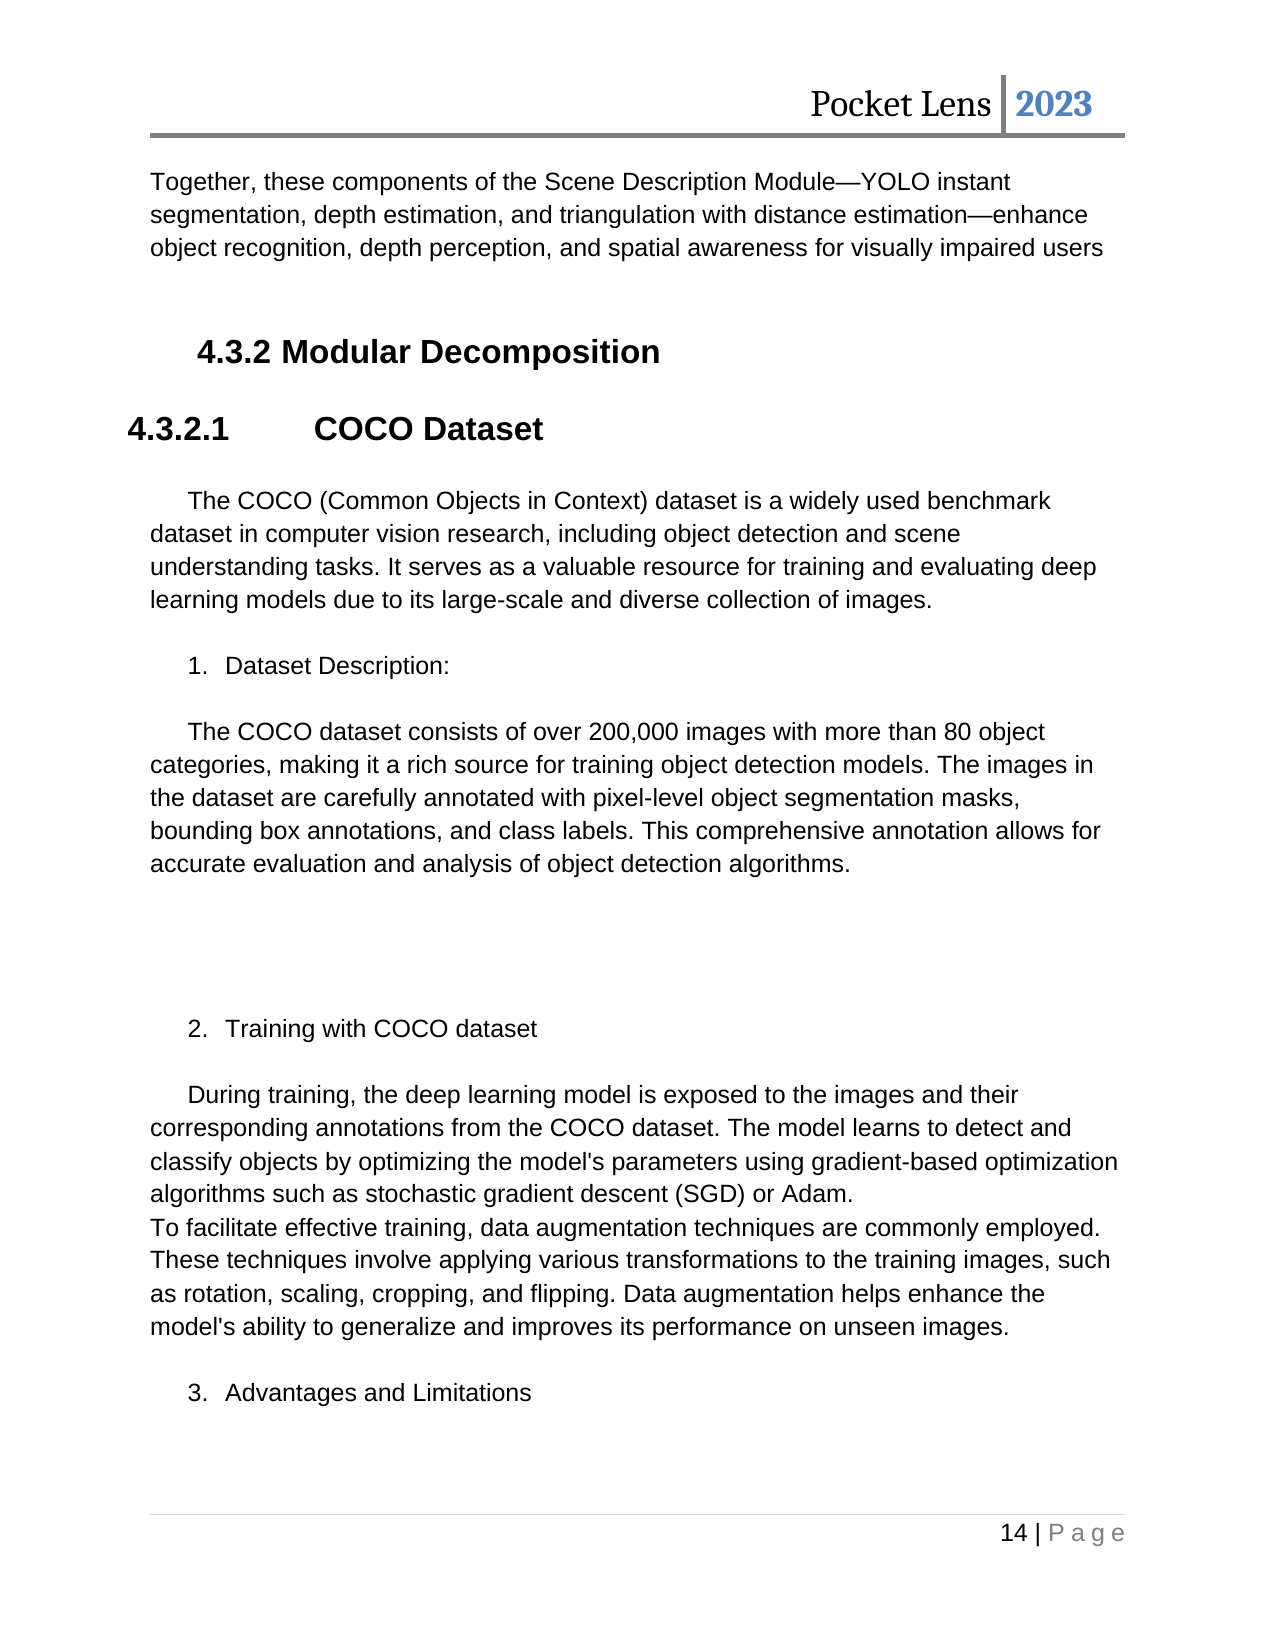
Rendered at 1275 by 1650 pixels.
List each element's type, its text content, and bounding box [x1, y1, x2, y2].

subtitle Modular Decomposition [197, 332, 1125, 370]
text To facilitate effective training, data augmentation techniques are commonly employed. These techniques involve applying various transformations to the training images, such as rotation, scaling, cropping, and flipping. Data augmentation helps enhance the model's ability to generalize and improves its performance on unseen images. [150, 1212, 1125, 1340]
text The COCO (Common Objects in Context) dataset is a widely used benchmark dataset in computer vision research, including object detection and scene understanding tasks. It serves as a valuable resource for training and evaluating deep learning models due to its large-scale and diverse collection of images. [150, 486, 1125, 614]
text During training, the deep learning model is exposed to the images and their corresponding annotations from the COCO dataset. The model learns to detect and classify objects by optimizing the model's parameters using gradient-based optimization algorithms such as stochastic gradient descent (SGD) or Adam. [150, 1080, 1125, 1208]
list Training with COCO dataset [187, 1014, 1125, 1043]
text The COCO dataset consists of over 200,000 images with more than 80 object categories, making it a rich source for training object detection models. The images in the dataset are carefully annotated with pixel-level object segmentation masks, bounding box annotations, and class labels. This comprehensive annotation allows for accurate evaluation and analysis of object detection algorithms. [150, 717, 1125, 878]
text Together, these components of the Scene Description Module—YOLO instant segmentation, depth estimation, and triangulation with distance estimation—enhance object recognition, depth perception, and spatial awareness for visually impaired users [150, 167, 1125, 261]
subtitle COCO Dataset [229, 409, 1125, 447]
list Dataset Description: [187, 651, 1125, 680]
list Advantages and Limitations [187, 1378, 1125, 1406]
